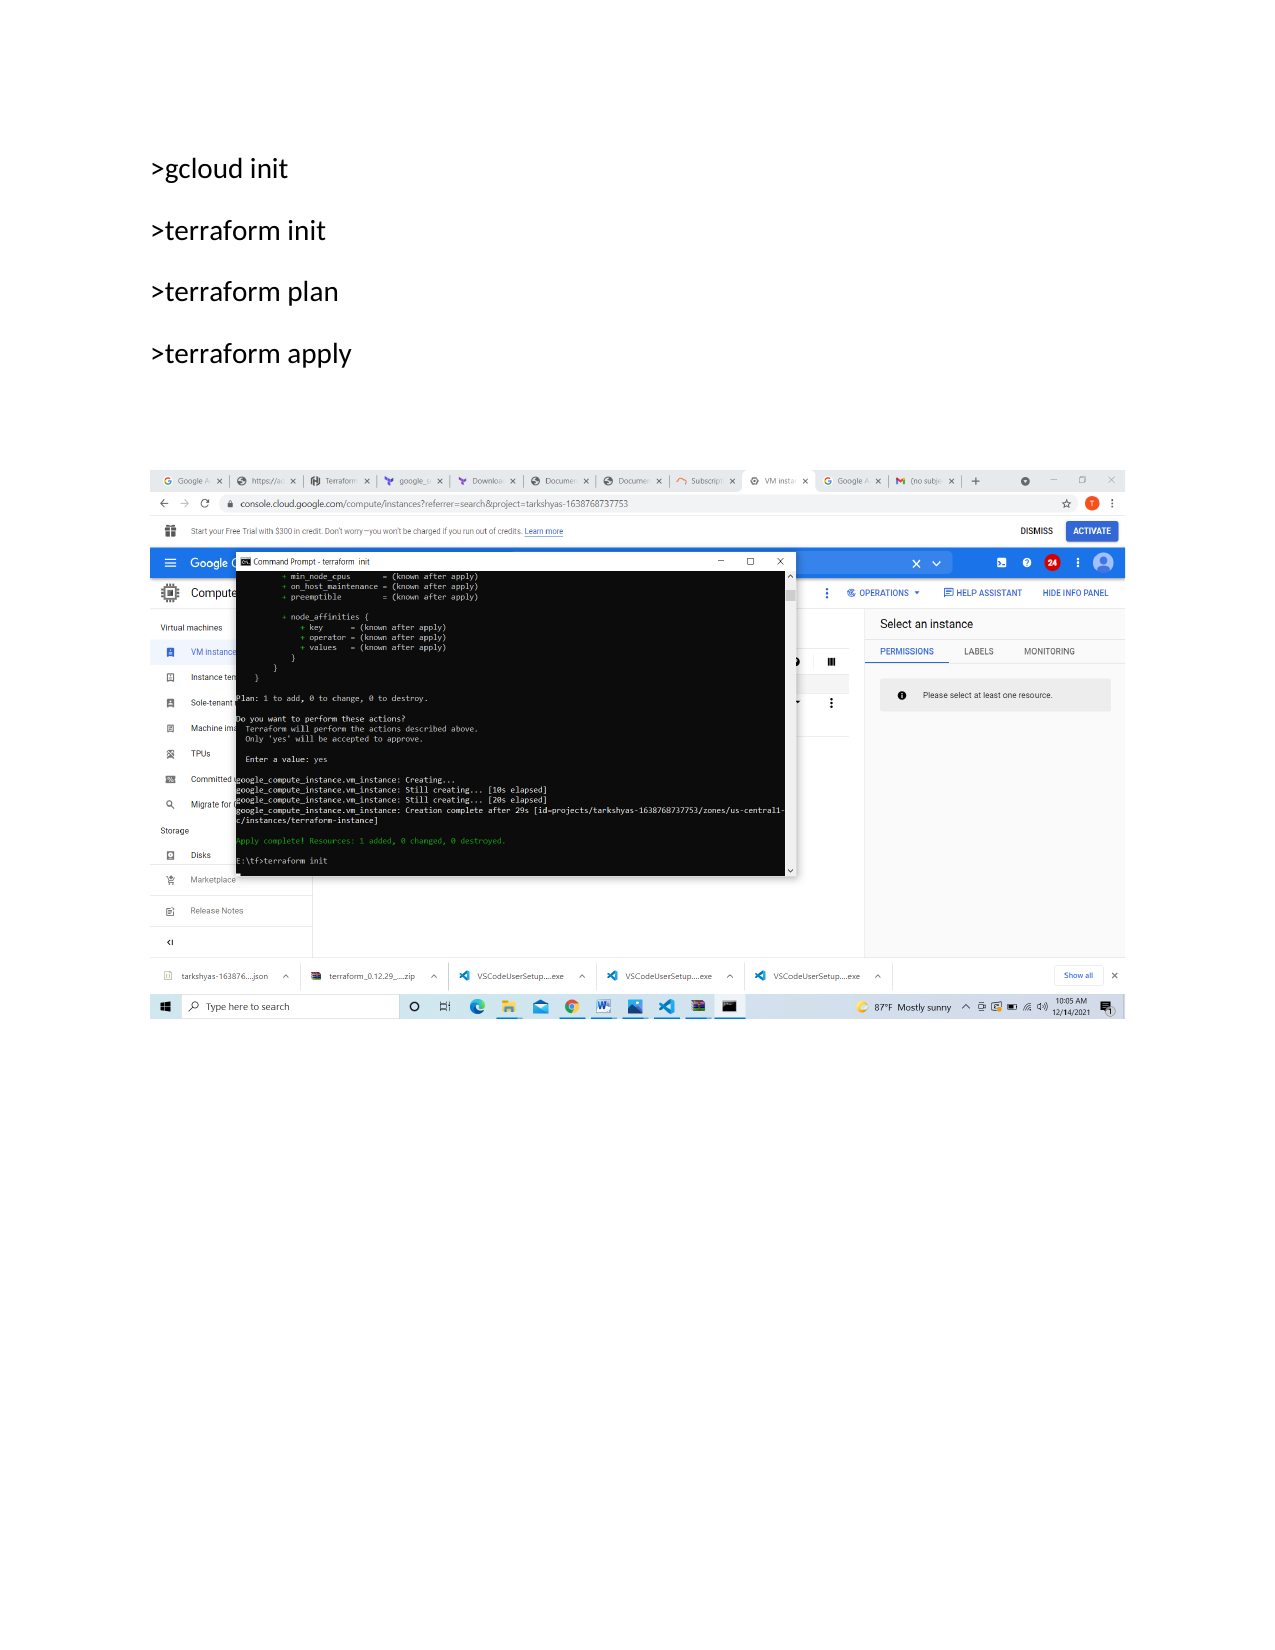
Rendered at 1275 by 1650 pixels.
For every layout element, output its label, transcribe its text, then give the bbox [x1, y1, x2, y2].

text >gcloud init [150, 150, 1125, 186]
text >terraform init [150, 212, 1125, 247]
text >terraform apply [150, 335, 1125, 371]
picture [150, 470, 1125, 1019]
text >terraform plan [150, 273, 1125, 309]
